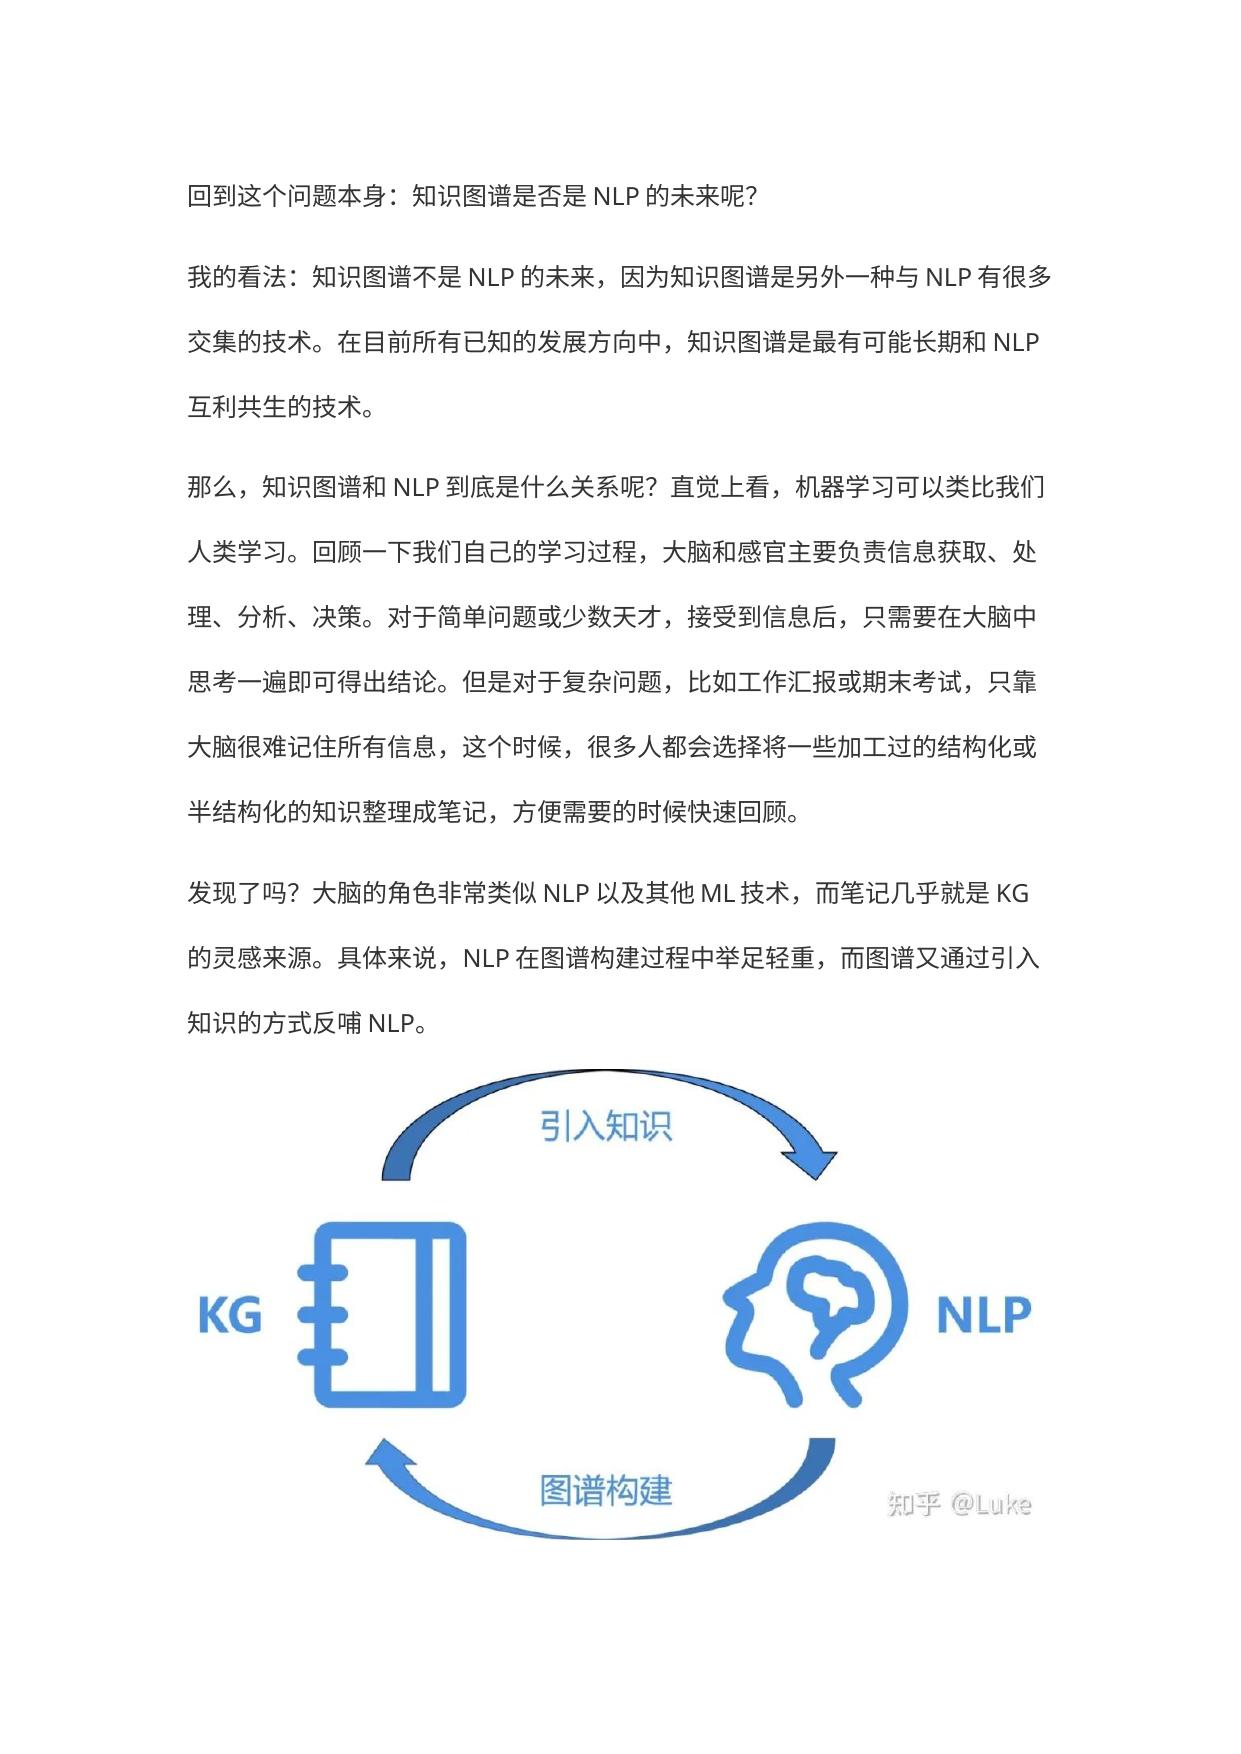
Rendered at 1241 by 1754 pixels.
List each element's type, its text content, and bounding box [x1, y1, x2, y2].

text 回到这个问题本身：知识图谱是否是NLP的未来呢？ [187, 162, 1053, 227]
picture [187, 1069, 1053, 1540]
text 那么，知识图谱和NLP到底是什么关系呢？直觉上看，机器学习可以类比我们人类学习。回顾一下我们自己的学习过程，大脑和感官主要负责信息获取、处理、分析、决策。对于简单问题或少数天才，接受到信息后，只需要在大脑中思考一遍即可得出结论。但是对于复杂问题，比如工作汇报或期末考试，只靠大脑很难记住所有信息，这个时候，很多人都会选择将一些加工过的结构化或半结构化的知识整理成笔记，方便需要的时候快速回顾。 [187, 453, 1053, 843]
text 我的看法：知识图谱不是NLP的未来，因为知识图谱是另外一种与NLP有很多交集的技术。在目前所有已知的发展方向中，知识图谱是最有可能长期和NLP互利共生的技术。 [187, 243, 1053, 438]
text 发现了吗？大脑的角色非常类似NLP以及其他ML技术，而笔记几乎就是KG的灵感来源。具体来说，NLP在图谱构建过程中举足轻重，而图谱又通过引入知识的方式反哺NLP。 [187, 859, 1053, 1054]
